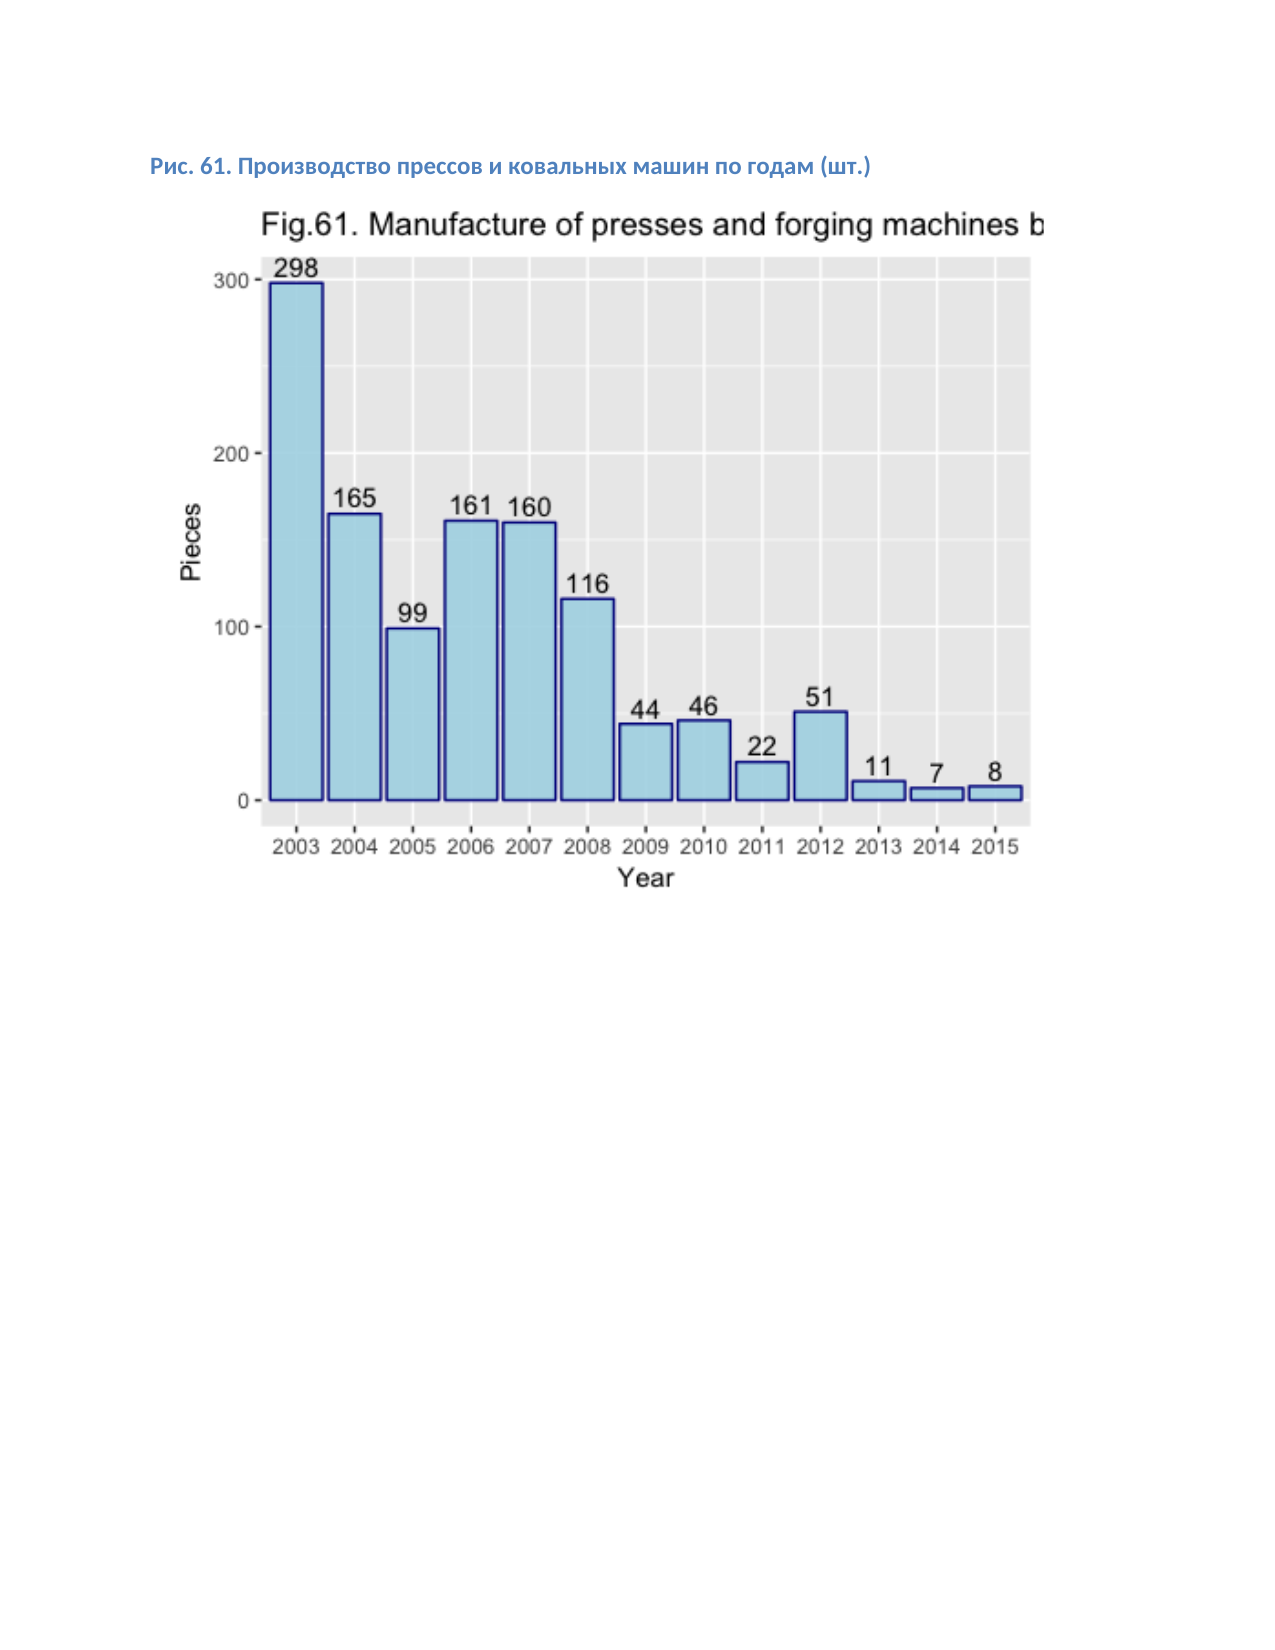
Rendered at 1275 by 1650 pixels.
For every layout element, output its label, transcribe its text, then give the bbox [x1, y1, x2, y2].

picture [168, 199, 1044, 900]
subtitle Рис. 61. Производство прессов и ковальных машин по годам (шт.) [150, 150, 1125, 181]
